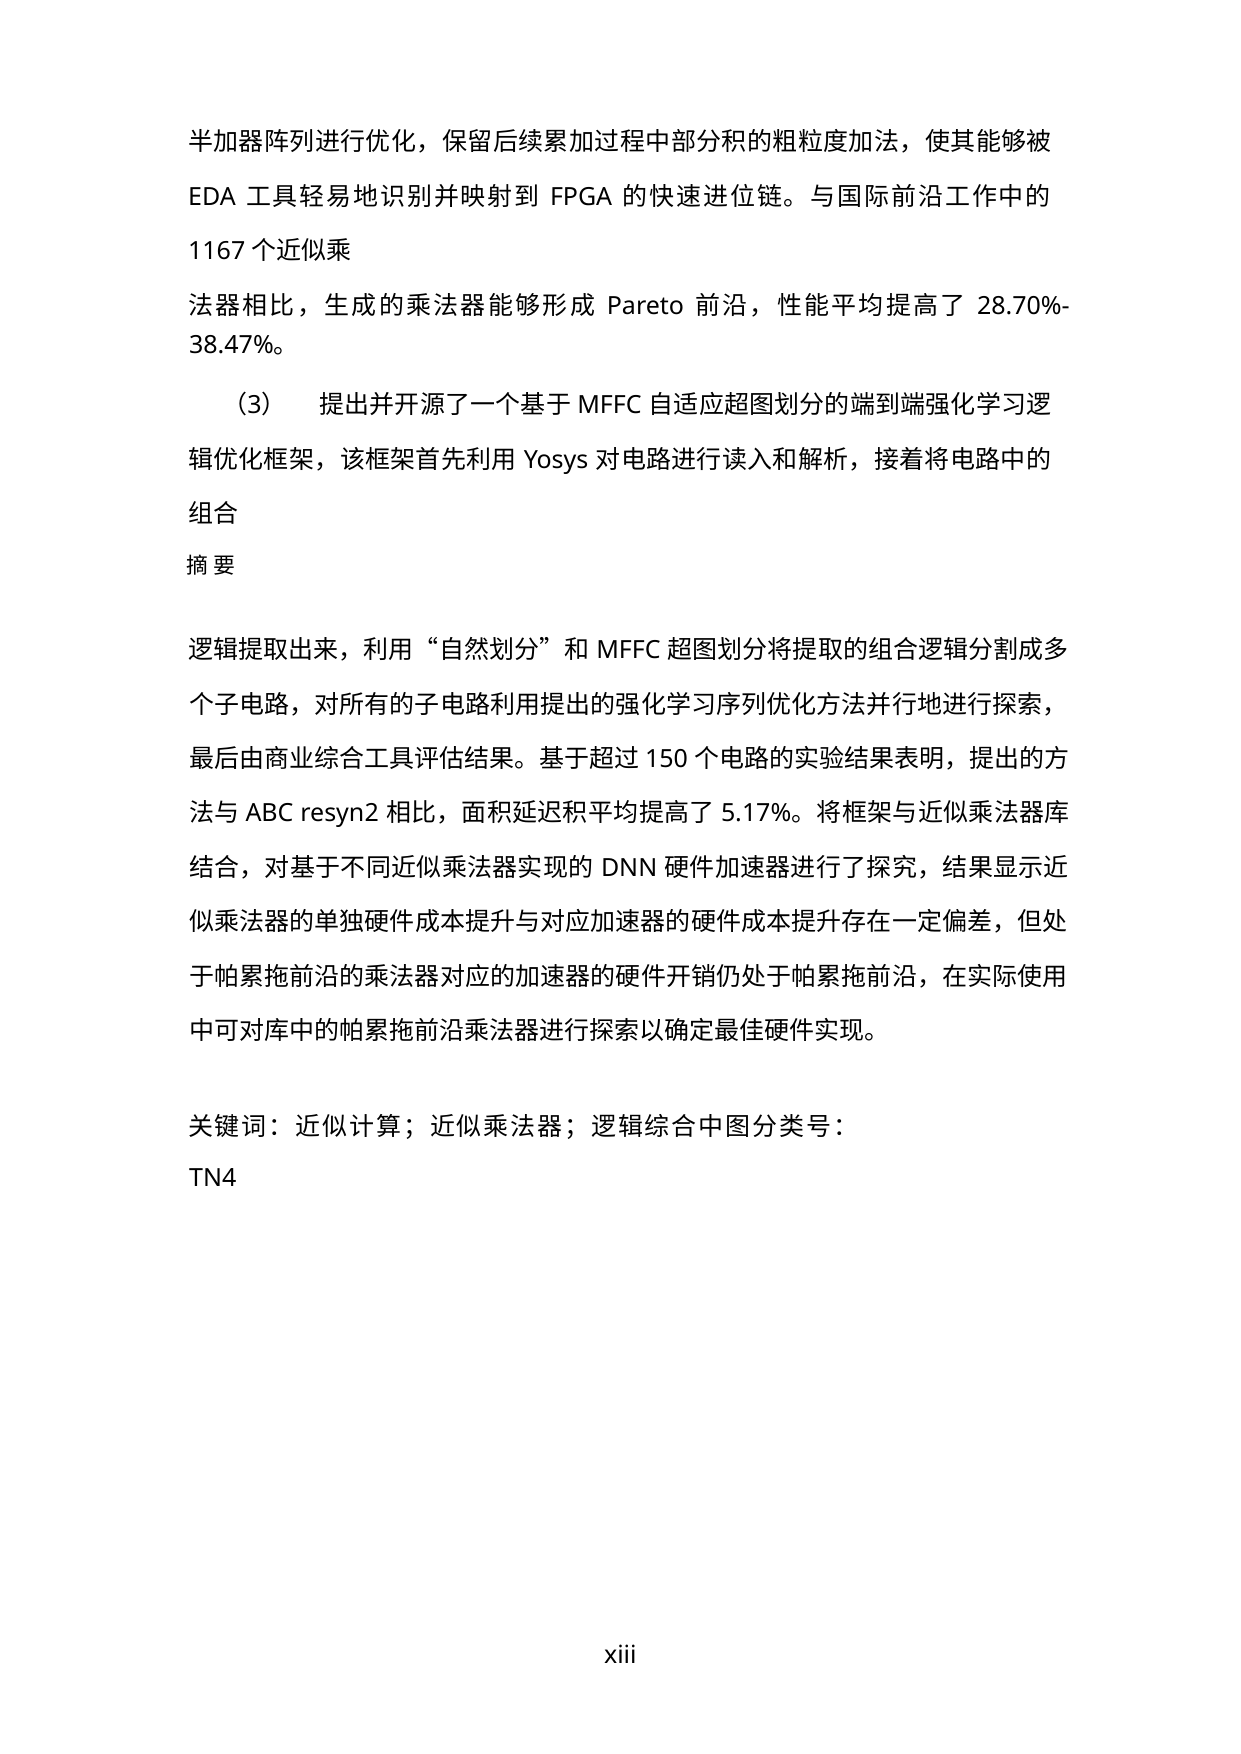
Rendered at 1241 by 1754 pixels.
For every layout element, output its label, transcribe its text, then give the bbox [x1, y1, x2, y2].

text 关键词：近似计算；近似乘法器；逻辑综合中图分类号：TN4 [188, 1106, 859, 1193]
text 法器相比，生成的乘法器能够形成 Pareto 前沿，性能平均提高了 28.70%-38.47%。 [188, 285, 1070, 361]
list 提出并开源了一个基于 MFFC 自适应超图划分的端到端强化学习逻辑优化框架，该框架首先利用 Yosys 对电路进行读入和解析，接着将电路中的组合 [188, 385, 1052, 530]
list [188, 122, 1052, 267]
text 逻辑提取出来，利用“自然划分”和 MFFC 超图划分将提取的组合逻辑分割成多个子电路，对所有的子电路利用提出的强化学习序列优化方法并行地进行探索，最后由商业综合工具评估结果。基于超过 150 个电路的实验结果表明，提出的方法与 ABC resyn2 相比，面积延迟积平均提高了 5.17%。将框架与近似乘法器库结合，对基于不同近似乘法器实现的 DNN 硬件加速器进行了探究，结果显示近似乘法器的单独硬件成本提升与对应加速器的硬件成本提升存在一定偏差，但处于帕累拖前沿的乘法器对应的加速器的硬件开销仍处于帕累拖前沿，在实际使用中可对库中的帕累拖前沿乘法器进行探索以确定最佳硬件实现。 [188, 630, 1070, 1047]
text 摘 要 [186, 548, 1070, 580]
